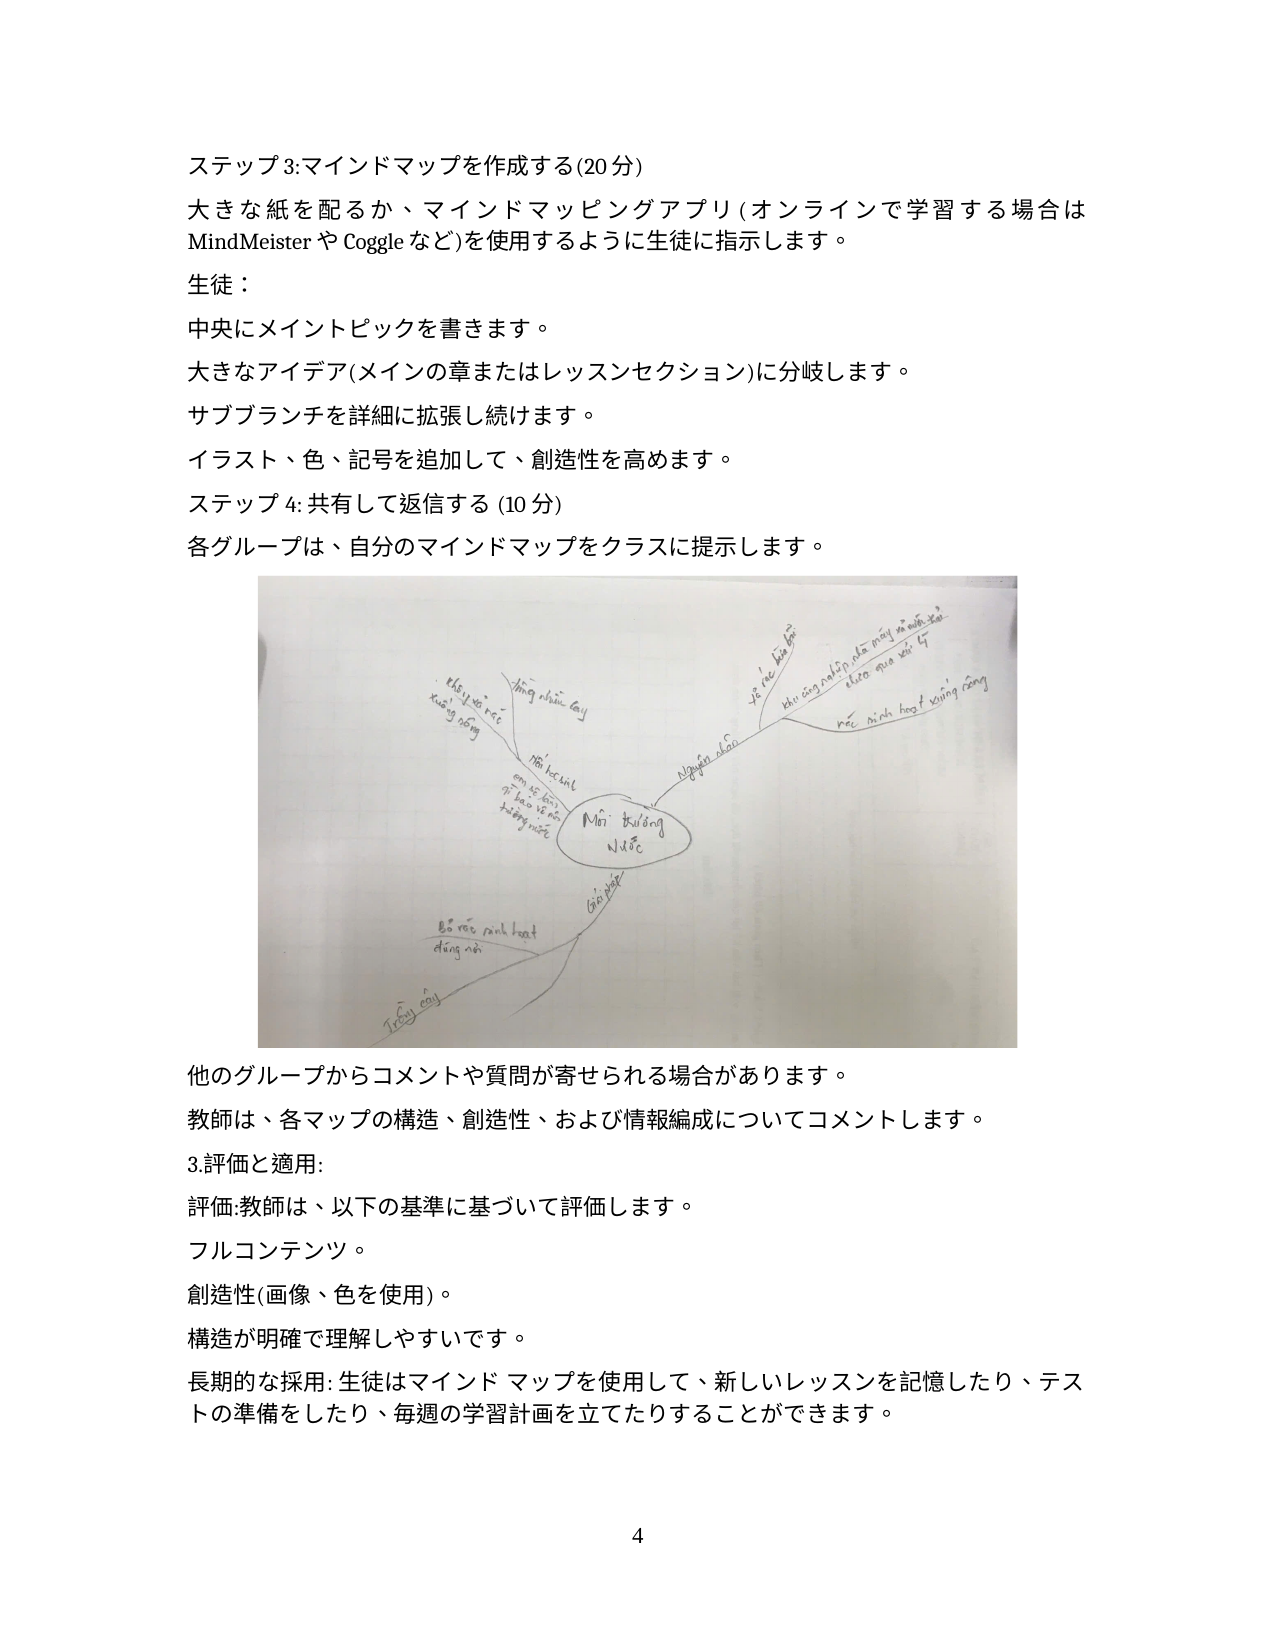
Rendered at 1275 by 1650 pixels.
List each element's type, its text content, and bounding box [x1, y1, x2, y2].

text 大きなアイデア(メインの章またはレッスンセクション)に分岐します。 [187, 356, 1087, 387]
text フルコンテンツ。 [187, 1235, 1087, 1266]
text 評価:教師は、以下の基準に基づいて評価します。 [187, 1191, 1087, 1223]
text 中央にメイントピックを書きます。 [187, 312, 1087, 344]
text 大きな紙を配るか、マインドマッピングアプリ(オンラインで学習する場合はMindMeisterやCoggleなど)を使用するように生徒に指示します。 [187, 194, 1087, 256]
text 教師は、各マップの構造、創造性、および情報編成についてコメントします。 [187, 1104, 1087, 1135]
text サブブランチを詳細に拡張し続けます。 [187, 400, 1087, 431]
text ステップ3:マインドマップを作成する(20分) [187, 150, 1087, 181]
text 各グループは、自分のマインドマップをクラスに提示します。 [187, 531, 1087, 562]
text ステップ 4: 共有して返信する (10 分) [187, 487, 1087, 519]
text 長期的な採用: 生徒はマインド マップを使用して、新しいレッスンを記憶したり、テストの準備をしたり、毎週の学習計画を立てたりすることができます。 [187, 1366, 1087, 1429]
text 創造性(画像、色を使用)。 [187, 1279, 1087, 1310]
text 他のグループからコメントや質問が寄せられる場合があります。 [187, 1060, 1087, 1091]
text イラスト、色、記号を追加して、創造性を高めます。 [187, 444, 1087, 475]
text 3.評価と適用: [187, 1148, 1087, 1179]
picture [257, 576, 1018, 1048]
text 構造が明確で理解しやすいです。 [187, 1323, 1087, 1354]
text 生徒： [187, 269, 1087, 300]
